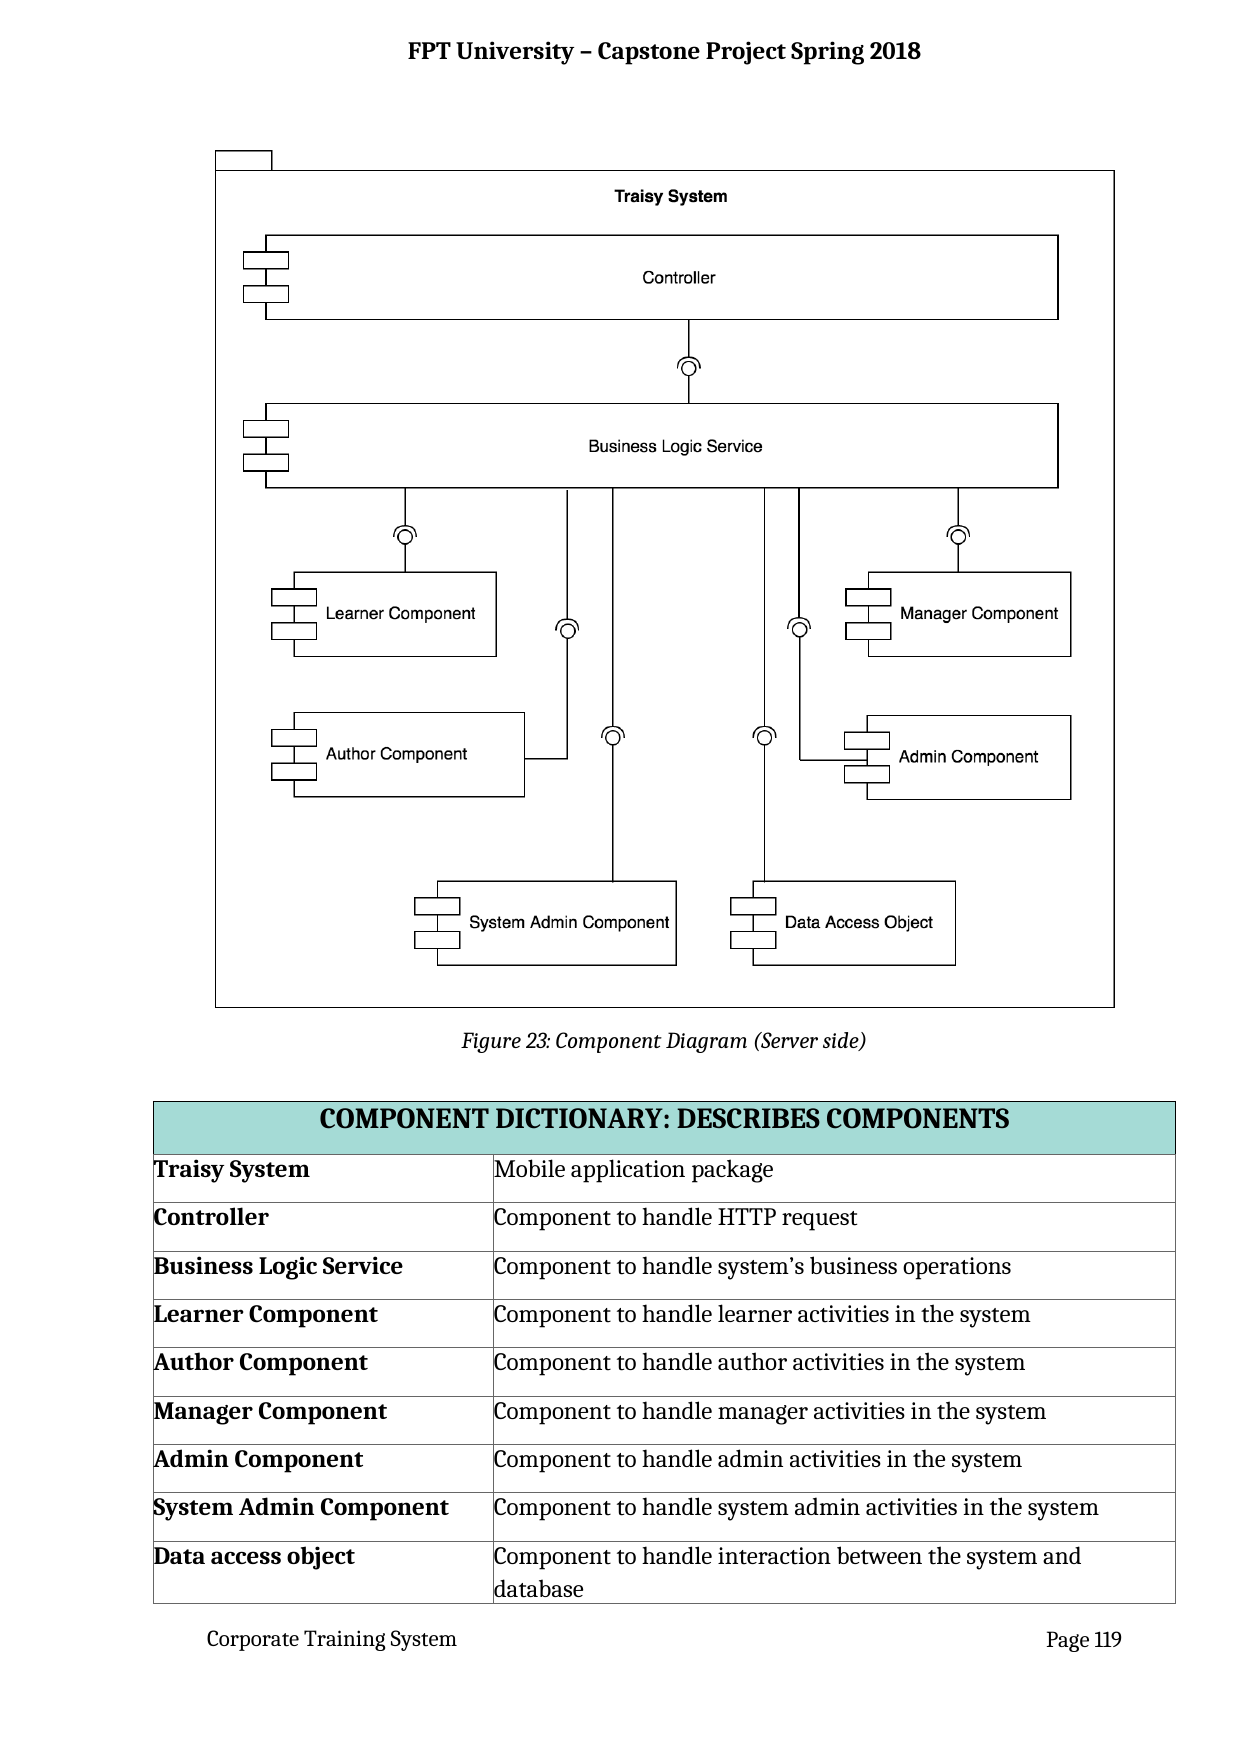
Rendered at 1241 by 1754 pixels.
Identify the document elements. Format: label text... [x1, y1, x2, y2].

table_cell Component to handle HTTP request [494, 1203, 1175, 1251]
table_cell Traisy System [154, 1155, 493, 1202]
table_cell Author Component [154, 1348, 493, 1396]
table_header COMPONENT DICTIONARY: DESCRIBES COMPONENTS [154, 1102, 1175, 1154]
table_cell Component to handle learner activities in the system [494, 1300, 1175, 1347]
table_cell Component to handle system admin activities in the system [494, 1493, 1175, 1541]
table_cell Data access object [154, 1542, 493, 1603]
table_cell Admin Component [154, 1445, 493, 1492]
table_cell Manager Component [154, 1397, 493, 1444]
table_cell Component to handle admin activities in the system [494, 1445, 1175, 1492]
table_cell Mobile application package [494, 1155, 1175, 1202]
picture [206, 147, 1123, 1012]
table_cell Component to handle manager activities in the system [494, 1397, 1175, 1444]
table_cell Controller [154, 1203, 493, 1251]
table_cell Component to handle interaction between the system and database [494, 1542, 1175, 1603]
table_cell Business Logic Service [154, 1252, 493, 1299]
table_cell Component to handle system’s business operations [494, 1252, 1175, 1299]
table_cell Learner Component [154, 1300, 493, 1347]
table_cell Component to handle author activities in the system [494, 1348, 1175, 1396]
table_cell System Admin Component [154, 1493, 493, 1541]
text Figure 23: Component Diagram (Server side) [207, 1028, 1122, 1054]
